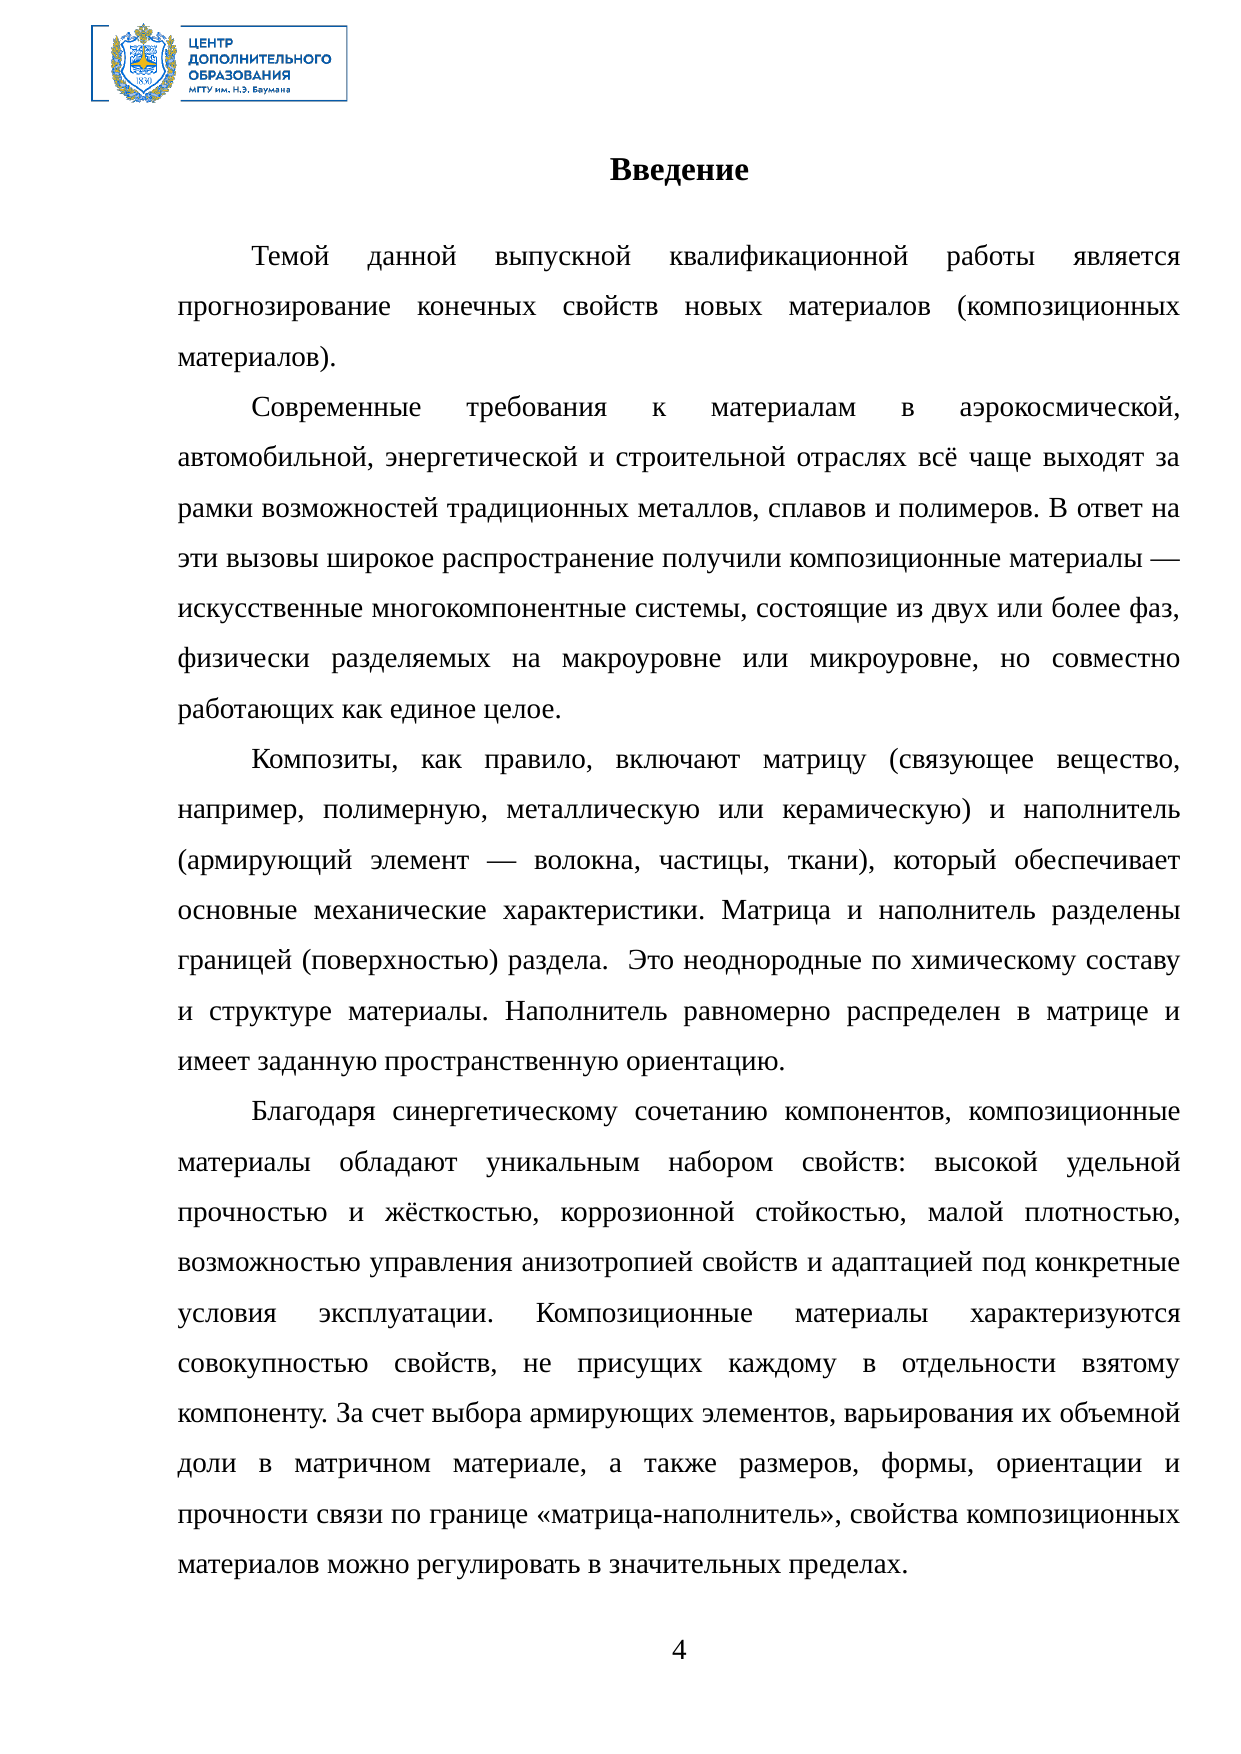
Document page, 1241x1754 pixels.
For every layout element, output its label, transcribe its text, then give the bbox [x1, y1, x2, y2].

text Композиты, как правило, включают матрицу (связующее вещество, например, полимерную, металлическую или керамическую) и наполнитель (армирующий элемент — волокна, частицы, ткани), который обеспечивает основные механические характеристики. Матрица и наполнитель разделены границей (поверхностью) раздела. Это неоднородные по химическому составу и структуре материалы. Наполнитель равномерно распределен в матрице и имеет заданную пространственную ориентацию. [177, 741, 1181, 1077]
picture [91, 23, 348, 103]
subtitle Введение [177, 149, 1181, 188]
text Благодаря синергетическому сочетанию компонентов, композиционные материалы обладают уникальным набором свойств: высокой удельной прочностью и жёсткостью, коррозионной стойкостью, малой плотностью, возможностью управления анизотропией свойств и адаптацией под конкретные условия эксплуатации. Композиционные материалы характеризуются совокупностью свойств, не присущих каждому в отдельности взятому компоненту. За счет выбора армирующих элементов, варьирования их объемной доли в матричном материале, а также размеров, формы, ориентации и прочности связи по границе «матрица-наполнитель», свойства композиционных материалов можно регулировать в значительных пределах. [177, 1093, 1181, 1580]
text Современные требования к материалам в аэрокосмической, автомобильной, энергетической и строительной отраслях всё чаще выходят за рамки возможностей традиционных металлов, сплавов и полимеров. В ответ на эти вызовы широкое распространение получили композиционные материалы — искусственные многокомпонентные системы, состоящие из двух или более фаз, физически разделяемых на макроуровне или микроуровне, но совместно работающих как единое целое. [177, 389, 1181, 724]
text Темой данной выпускной квалификационной работы является прогнозирование конечных свойств новых материалов (композиционных материалов). [177, 238, 1181, 372]
